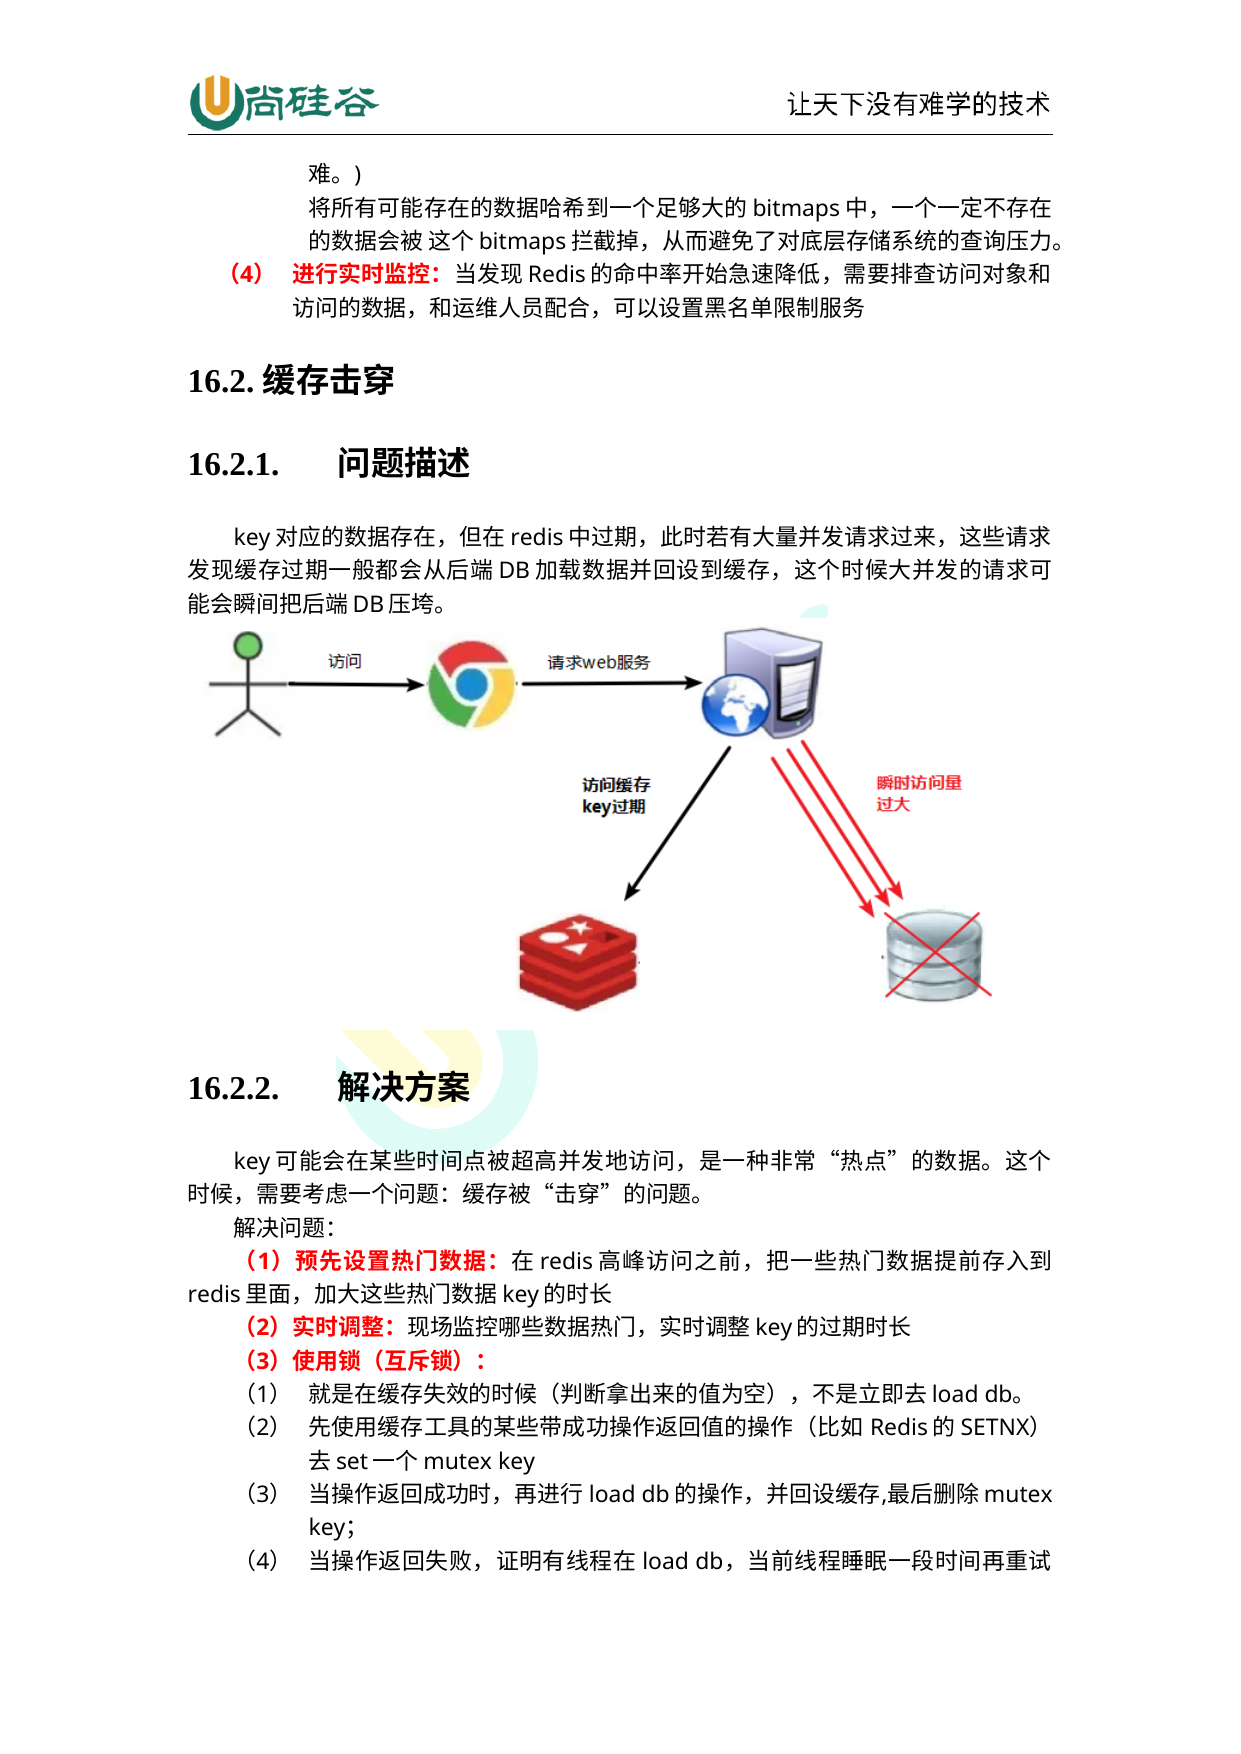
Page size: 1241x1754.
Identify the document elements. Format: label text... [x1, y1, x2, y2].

text key对应的数据存在，但在redis中过期，此时若有大量并发请求过来，这些请求发现缓存过期一般都会从后端DB加载数据并回设到缓存，这个时候大并发的请求可能会瞬间把后端DB压垮。 [187, 519, 1053, 618]
list 解决方案 [187, 1060, 1053, 1109]
list 进行实时监控：当发现Redis的命中率开始急速降低，需要排查访问对象和访问的数据，和运维人员配合，可以设置黑名单限制服务 [217, 256, 1053, 323]
list 问题描述 [187, 436, 1053, 484]
text key可能会在某些时间点被超高并发地访问，是一种非常“热点”的数据。这个时候，需要考虑一个问题：缓存被“击穿”的问题。 [187, 1143, 1053, 1209]
picture [187, 618, 1053, 1030]
list 缓存击穿 [187, 354, 1053, 402]
list 就是在缓存失效的时候（判断拿出来的值为空），不是立即去load db。 [233, 1376, 1053, 1409]
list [233, 1543, 1053, 1576]
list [308, 156, 1053, 189]
text （3）使用锁（互斥锁）： [187, 1343, 1053, 1376]
list 先使用缓存工具的某些带成功操作返回值的操作（比如Redis的SETNX） 去set一个mutex key [233, 1409, 1053, 1476]
text 解决问题： [187, 1209, 1053, 1243]
picture [187, 73, 1053, 132]
text （1）预先设置热门数据：在redis高峰访问之前，把一些热门数据提前存入到redis里面，加大这些热门数据key的时长 [187, 1243, 1053, 1309]
text （2）实时调整：现场监控哪些数据热门，实时调整key的过期时长 [187, 1309, 1053, 1343]
list 当操作返回成功时，再进行load db的操作，并回设缓存,最后删除mutex key； [233, 1476, 1053, 1543]
list 将所有可能存在的数据哈希到一个足够大的bitmaps中，一个一定不存在的数据会被 这个bitmaps拦截掉，从而避免了对底层存储系统的查询压力。 [308, 189, 1053, 256]
